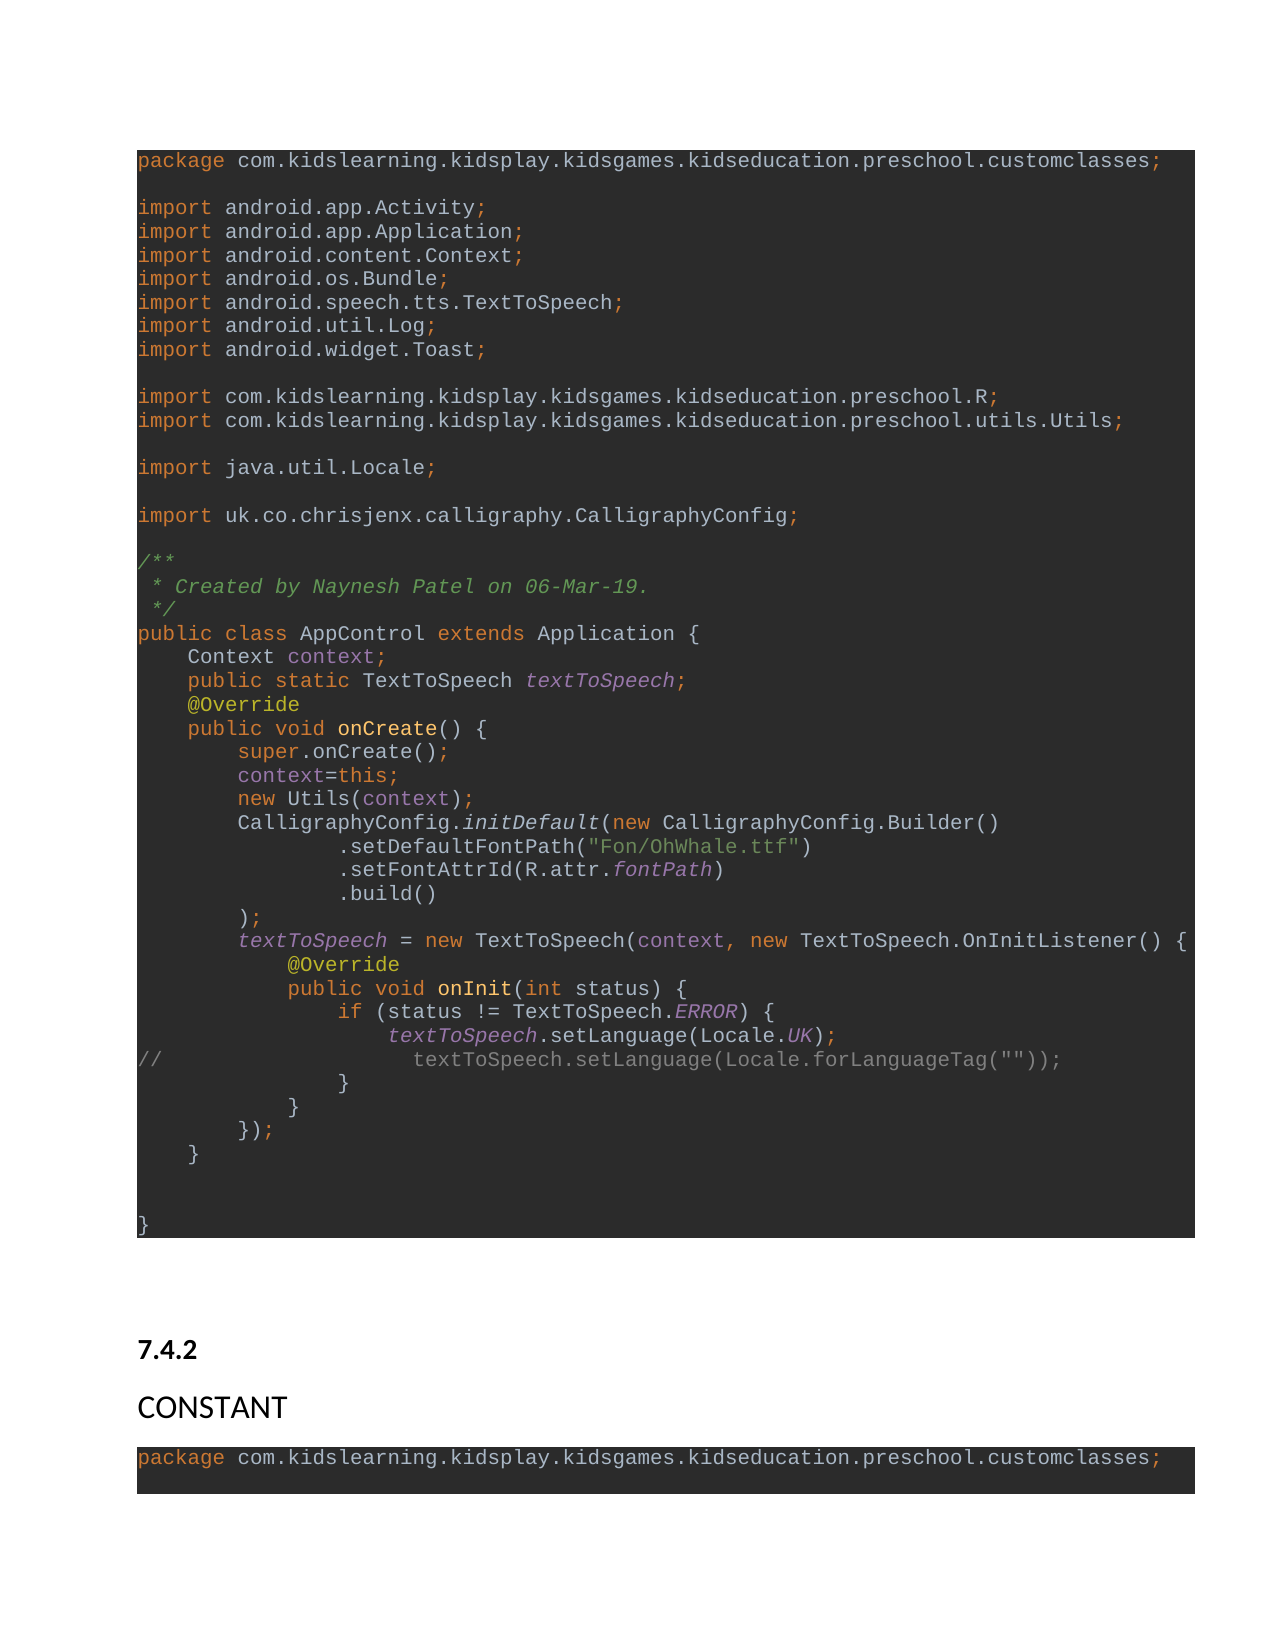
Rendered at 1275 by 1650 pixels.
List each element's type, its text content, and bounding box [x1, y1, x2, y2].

text CONSTANT [137, 1387, 1195, 1427]
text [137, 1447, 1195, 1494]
text package com.kidslearning.kidsplay.kidsgames.kidseducation.preschool.customclasses; import android.app.Activity; import android.app.Application; import android.content.Context; import android.os.Bundle; import android.speech.tts.TextToSpeech; import android.util.Log; import android.widget.Toast; import com.kidslearning.kidsplay.kidsgames.kidseducation.preschool.R; import com.kidslearning.kidsplay.kidsgames.kidseducation.preschool.utils.Utils; import java.util.Locale; import uk.co.chrisjenx.calligraphy.CalligraphyConfig; /** * Created by Naynesh Patel on 06-Mar-19. */ public class AppControl extends Application { Context context; public static TextToSpeech textToSpeech; @Override public void onCreate() { super.onCreate(); context=this; new Utils(context); CalligraphyConfig.initDefault(new CalligraphyConfig.Builder() .setDefaultFontPath("Fon/OhWhale.ttf") .setFontAttrId(R.attr.fontPath) .build() ); textToSpeech = new TextToSpeech(context, new TextToSpeech.OnInitListener() { @Override public void onInit(int status) { if (status != TextToSpeech.ERROR) { textToSpeech.setLanguage(Locale.UK); // textToSpeech.setLanguage(Locale.forLanguageTag("")); } } }); } } [137, 150, 1195, 1238]
text 7.4.2 [137, 1331, 1195, 1367]
